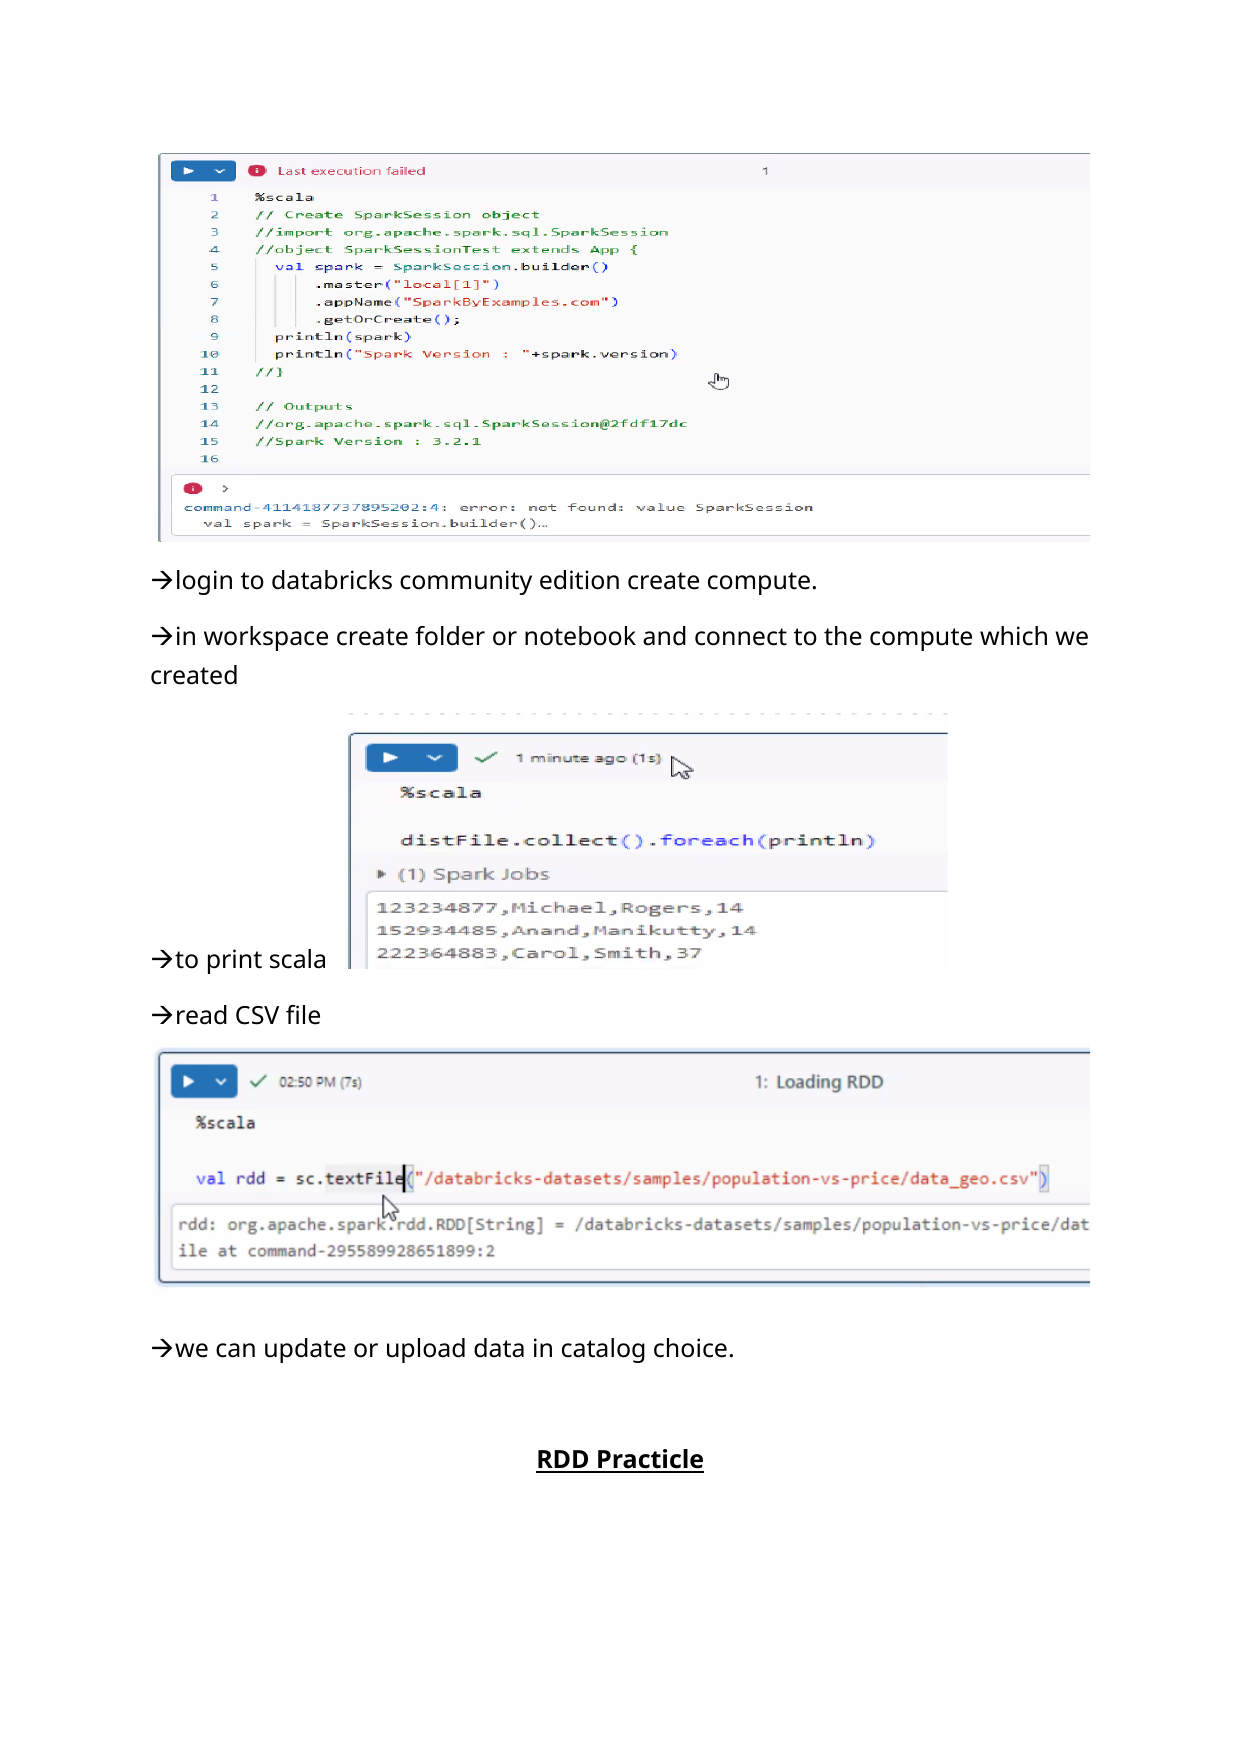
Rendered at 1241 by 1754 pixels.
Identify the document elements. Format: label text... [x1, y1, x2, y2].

picture [150, 1036, 1091, 1309]
text read CSV file [150, 997, 1090, 1036]
text RDD Practicle [150, 1442, 1090, 1476]
text login to databricks community edition create compute. [150, 563, 1090, 597]
picture [333, 713, 948, 969]
text in workspace create folder or notebook and connect to the compute which we created [150, 619, 1090, 692]
text we can update or upload data in catalog choice. [150, 1330, 1090, 1364]
picture [150, 150, 1091, 542]
